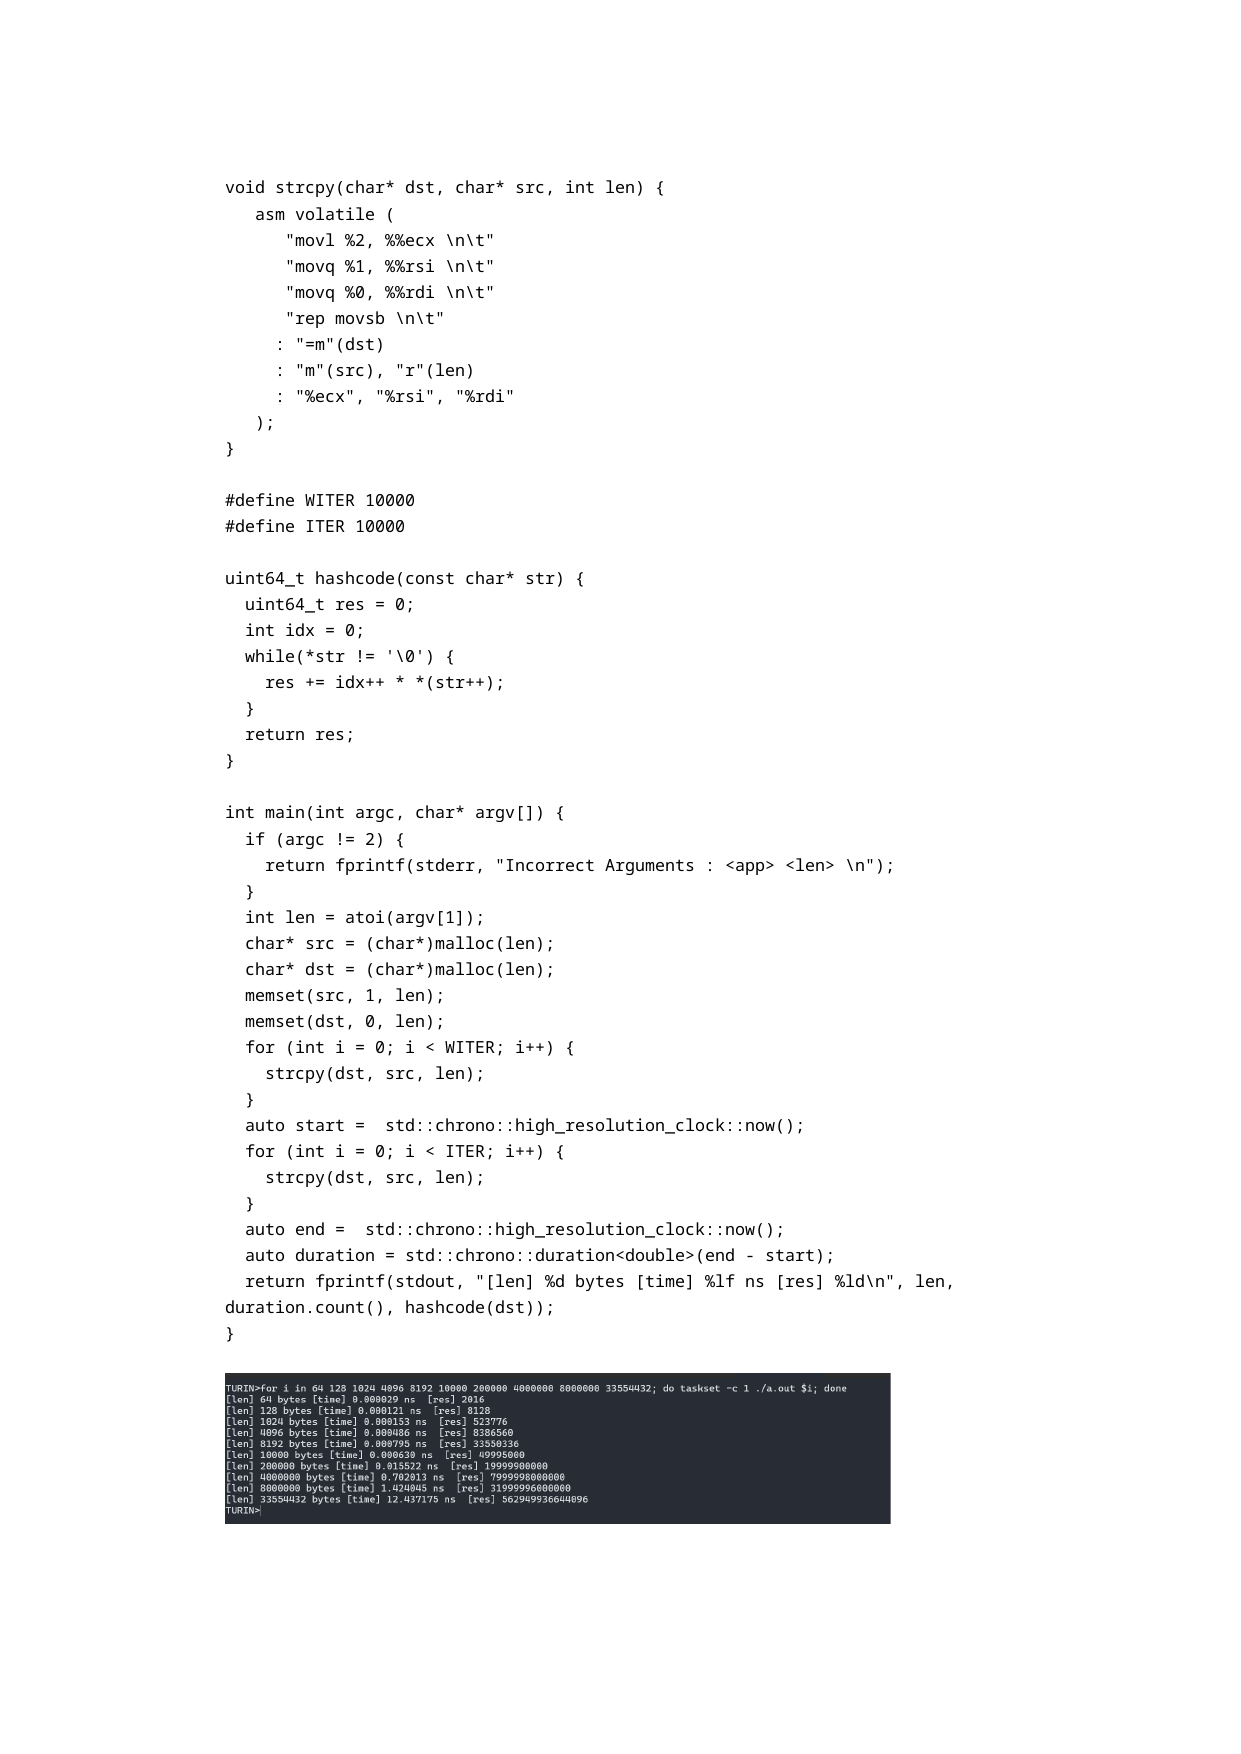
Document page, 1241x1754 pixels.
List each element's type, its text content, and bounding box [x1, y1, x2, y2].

list strcpy(dst, src, len); [225, 1166, 1090, 1188]
list "rep movsb \n\t" [225, 306, 1090, 329]
list } [225, 697, 1090, 719]
list : "%ecx", "%rsi", "%rdi" [225, 384, 1090, 407]
list for (int i = 0; i < WITER; i++) { [225, 1035, 1090, 1058]
list } [225, 436, 1090, 459]
list } [225, 1322, 1090, 1344]
list auto duration = std::chrono::duration<double>(end - start); [225, 1244, 1090, 1266]
list } [225, 879, 1090, 902]
list return fprintf(stdout, "[len] %d bytes [time] %lf ns [res] %ld\n", len, duration.count(), hashcode(dst)); [225, 1270, 1090, 1318]
list uint64_t res = 0; [225, 593, 1090, 615]
list : "m"(src), "r"(len) [225, 358, 1090, 381]
picture [225, 1373, 891, 1524]
list char* src = (char*)malloc(len); [225, 931, 1090, 954]
list } [225, 1192, 1090, 1214]
list while(*str != '\0') { [225, 645, 1090, 667]
list "movl %2, %%ecx \n\t" [225, 228, 1090, 251]
list for (int i = 0; i < ITER; i++) { [225, 1139, 1090, 1162]
list : "=m"(dst) [225, 332, 1090, 355]
list } [225, 749, 1090, 772]
list "movq %0, %%rdi \n\t" [225, 280, 1090, 303]
list void strcpy(char* dst, char* src, int len) { [225, 176, 1090, 199]
list return res; [225, 723, 1090, 746]
list res += idx++ * *(str++); [225, 671, 1090, 693]
list memset(src, 1, len); [225, 983, 1090, 1006]
list asm volatile ( [225, 202, 1090, 225]
list int main(int argc, char* argv[]) { [225, 801, 1090, 824]
list } [225, 1087, 1090, 1110]
list uint64_t hashcode(const char* str) { [225, 567, 1090, 589]
list if (argc != 2) { [225, 827, 1090, 850]
list #define WITER 10000 [225, 488, 1090, 511]
list ); [225, 410, 1090, 433]
list int len = atoi(argv[1]); [225, 905, 1090, 928]
list char* dst = (char*)malloc(len); [225, 957, 1090, 980]
list #define ITER 10000 [225, 514, 1090, 537]
list int idx = 0; [225, 619, 1090, 641]
list strcpy(dst, src, len); [225, 1061, 1090, 1084]
list auto start = std::chrono::high_resolution_clock::now(); [225, 1113, 1090, 1136]
list memset(dst, 0, len); [225, 1009, 1090, 1032]
list "movq %1, %%rsi \n\t" [225, 254, 1090, 277]
list return fprintf(stderr, "Incorrect Arguments : <app> <len> \n"); [225, 853, 1090, 876]
list auto end = std::chrono::high_resolution_clock::now(); [225, 1218, 1090, 1240]
